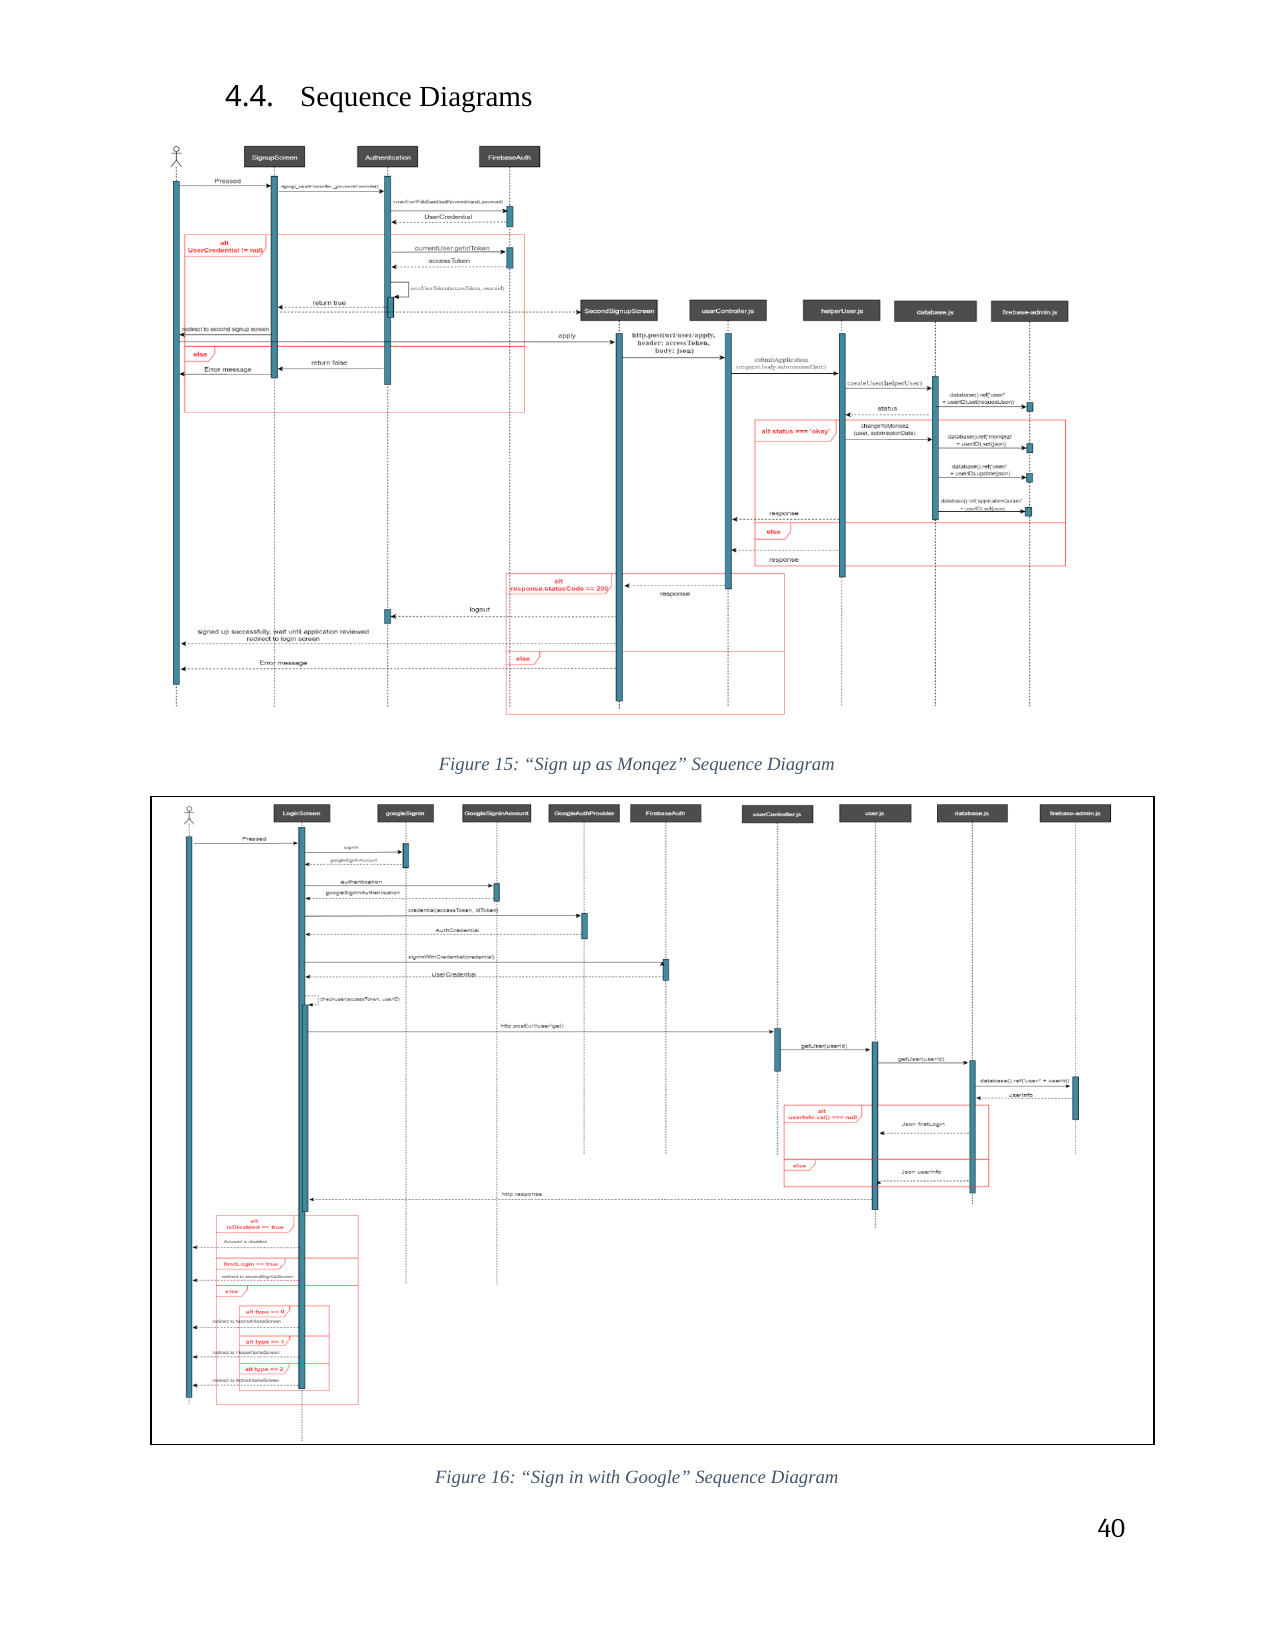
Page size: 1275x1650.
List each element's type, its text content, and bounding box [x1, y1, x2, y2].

subtitle Sequence Diagrams [225, 75, 1125, 115]
picture [152, 797, 1143, 1444]
picture [153, 131, 1085, 729]
text Figure 15: “Sign up as Monqez” Sequence Diagram [150, 753, 1125, 775]
text Figure 16: “Sign in with Google” Sequence Diagram [150, 1466, 1125, 1487]
